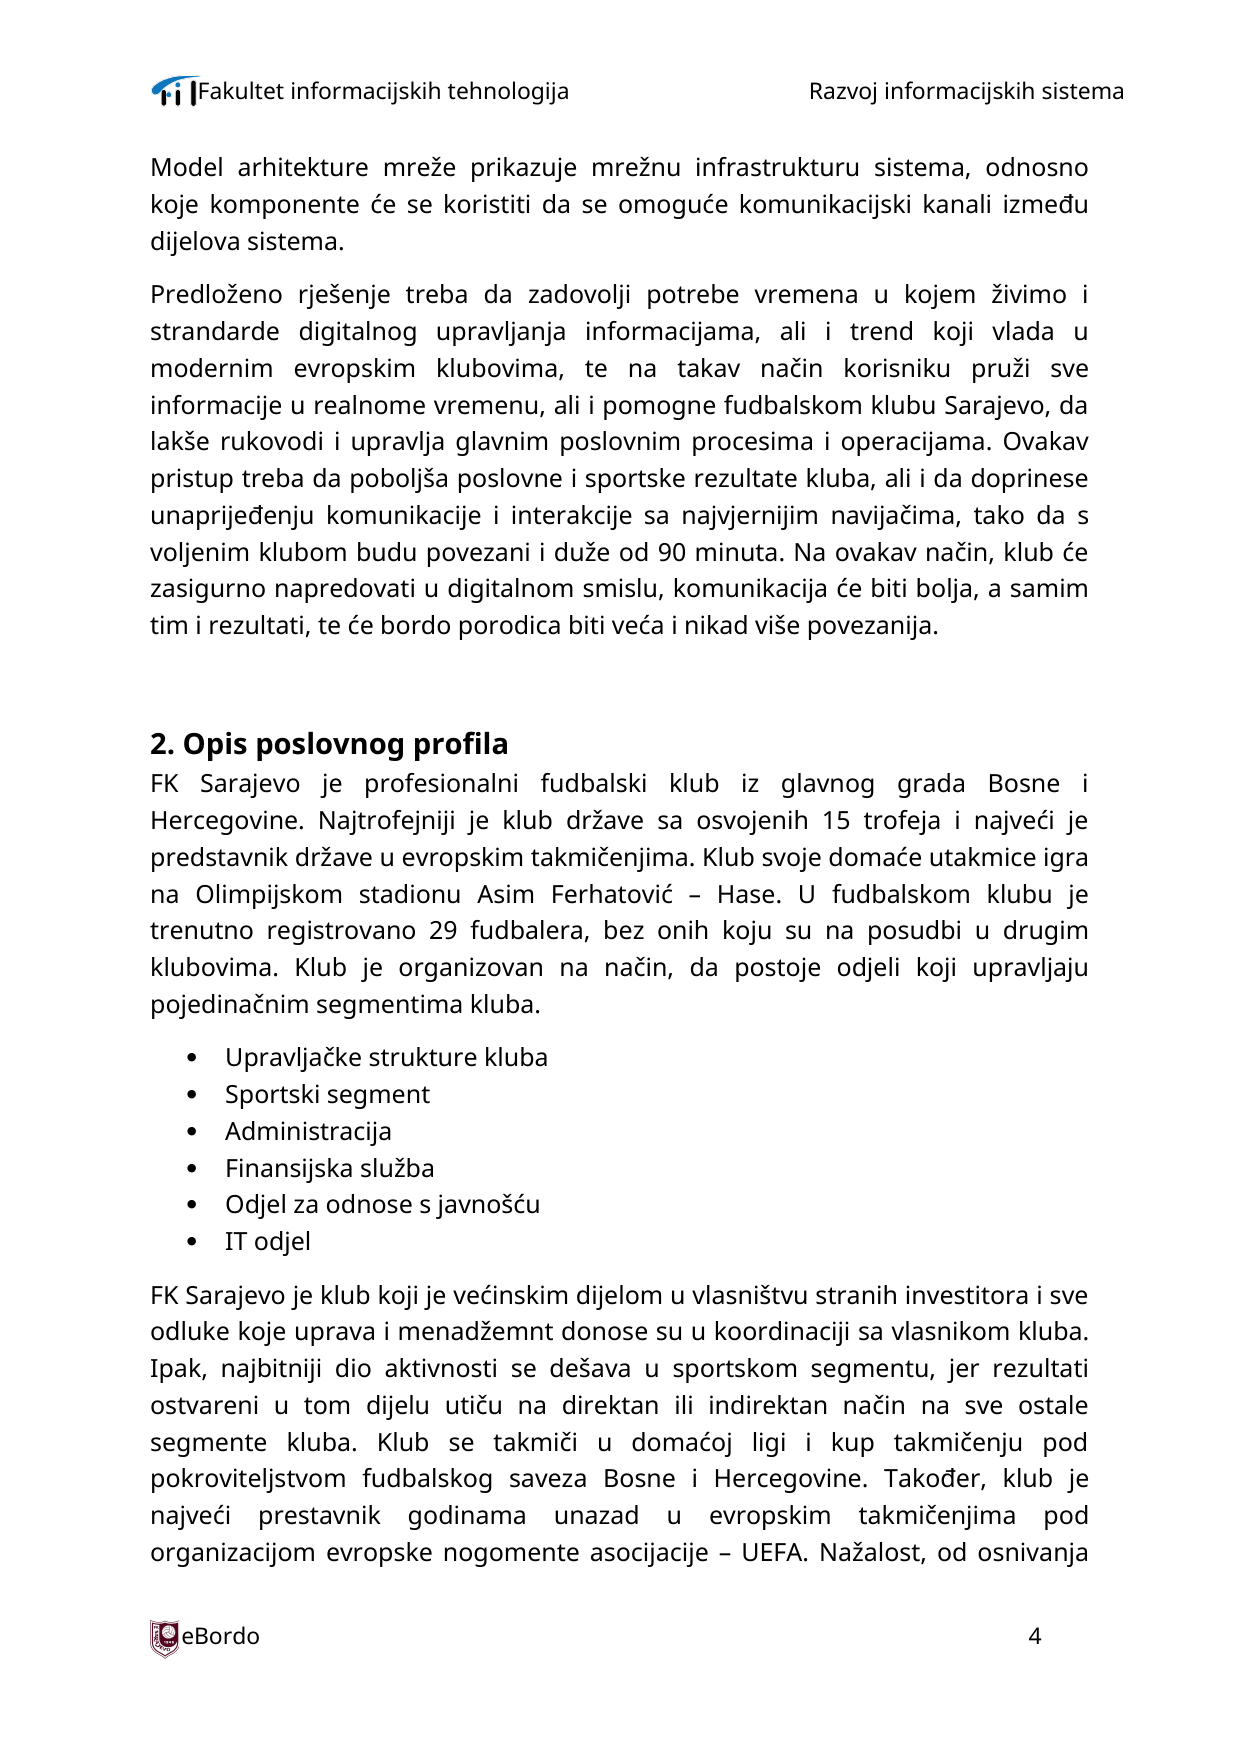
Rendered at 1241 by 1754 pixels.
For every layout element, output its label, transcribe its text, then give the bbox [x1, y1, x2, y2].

list IT odjel [187, 1224, 1090, 1258]
list Sportski segment [187, 1077, 1090, 1111]
picture [150, 75, 202, 107]
list Odjel za odnose s javnošću [187, 1187, 1090, 1221]
text FK Sarajevo je profesionalni fudbalski klub iz glavnog grada Bosne i Hercegovine. Najtrofejniji je klub države sa osvojenih 15 trofeja i najveći je predstavnik države u evropskim takmičenjima. Klub svoje domaće utakmice igra na Olimpijskom stadionu Asim Ferhatović – Hase. U fudbalskom klubu je trenutno registrovano 29 fudbalera, bez onih koju su na posudbi u drugim klubovima. Klub je organizovan na način, da postoje odjeli koji upravljaju pojedinačnim segmentima kluba. [150, 766, 1090, 1021]
text Model arhitekture mreže prikazuje mrežnu infrastrukturu sistema, odnosno koje komponente će se koristiti da se omoguće komunikacijski kanali između dijelova sistema. [150, 150, 1090, 258]
picture [150, 1620, 180, 1659]
list Administracija [187, 1113, 1090, 1148]
list Upravljačke strukture kluba [187, 1040, 1090, 1074]
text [150, 1277, 1090, 1569]
text Predloženo rješenje treba da zadovolji potrebe vremena u kojem živimo i strandarde digitalnog upravljanja informacijama, ali i trend koji vlada u modernim evropskim klubovima, te na takav način korisniku pruži sve informacije u realnome vremenu, ali i pomogne fudbalskom klubu Sarajevo, da lakše rukovodi i upravlja glavnim poslovnim procesima i operacijama. Ovakav pristup treba da poboljša poslovne i sportske rezultate kluba, ali i da doprinese unaprijeđenju komunikacije i interakcije sa najvjernijim navijačima, tako da s voljenim klubom budu povezani i duže od 90 minuta. Na ovakav način, klub će zasigurno napredovati u digitalnom smislu, komunikacija će biti bolja, a samim tim i rezultati, te će bordo porodica biti veća i nikad više povezanija. [150, 277, 1090, 642]
subtitle 2. Opis poslovnog profila [150, 723, 1090, 763]
list Finansijska služba [187, 1150, 1090, 1184]
